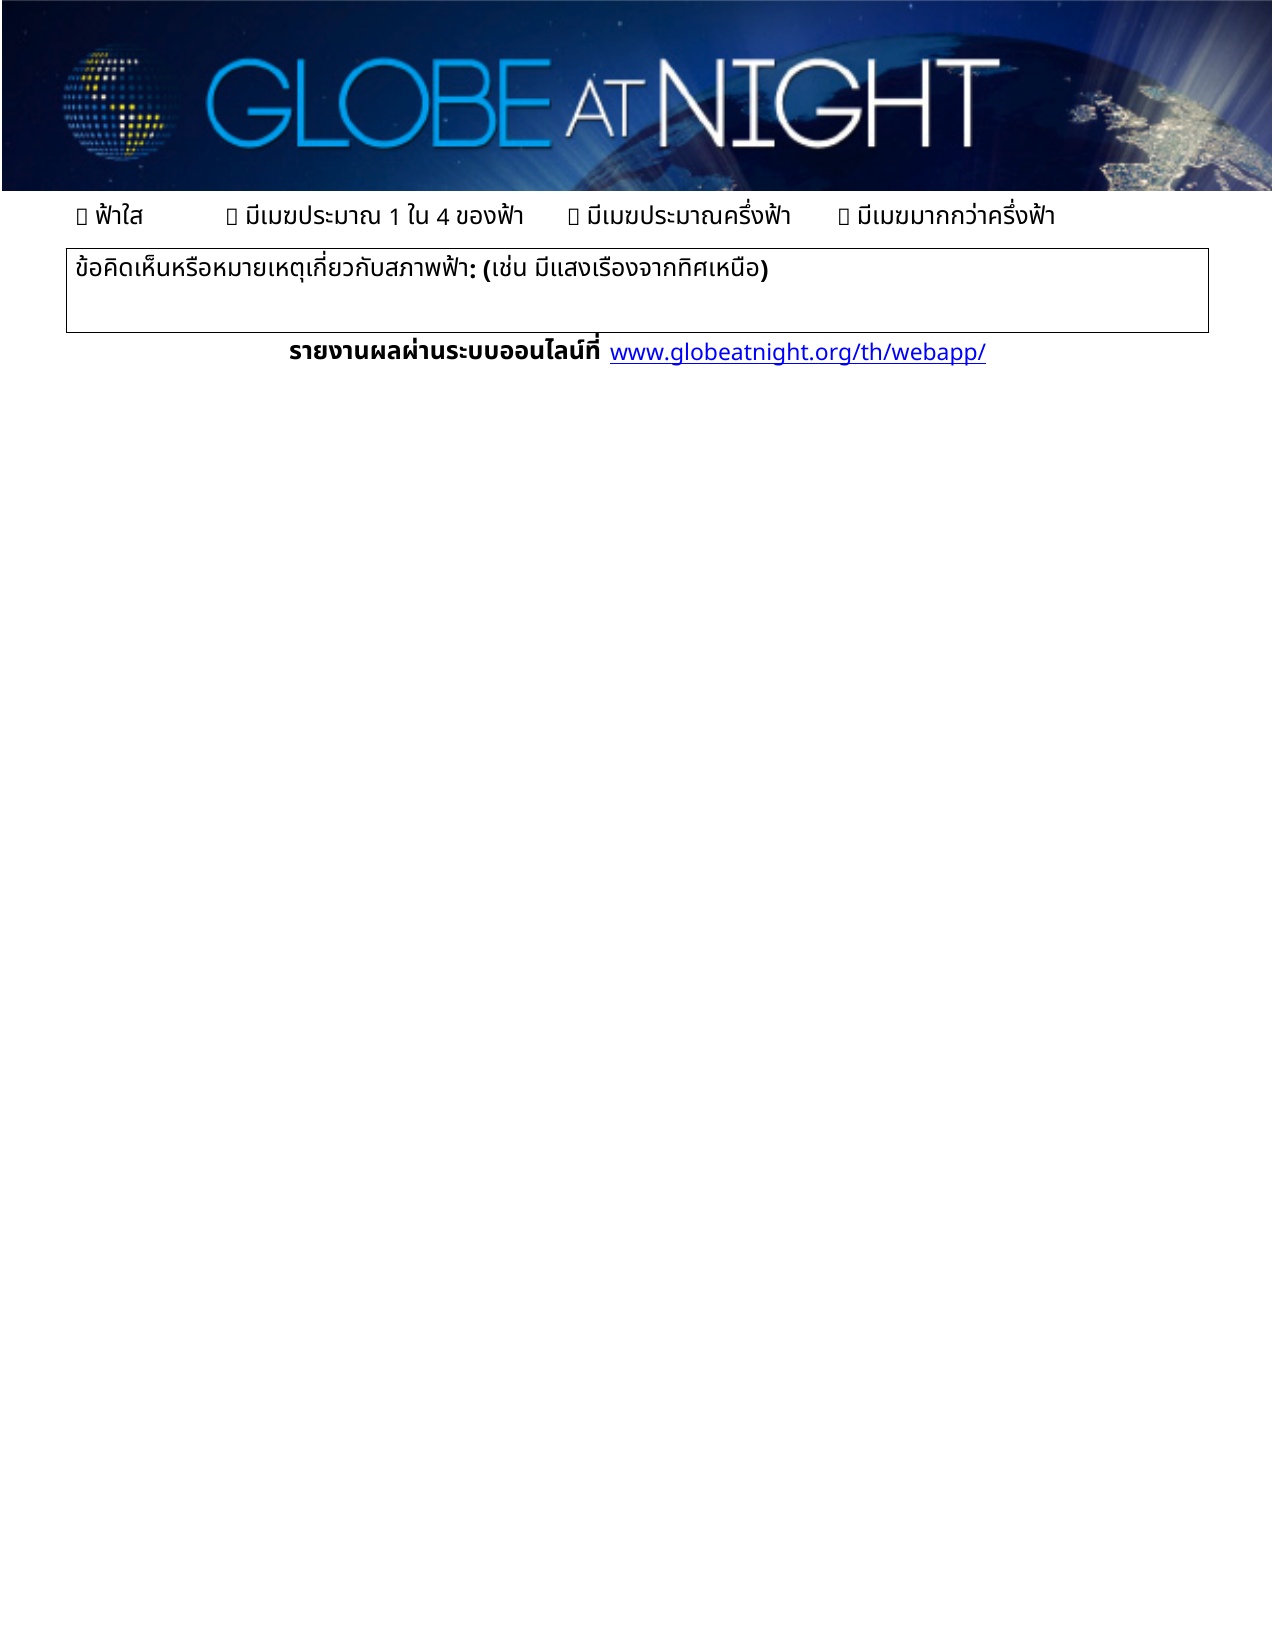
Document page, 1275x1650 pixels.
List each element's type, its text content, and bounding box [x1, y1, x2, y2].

text ข้อคิดเห็นหรือหมายเหตุเกี่ยวกับสภาพฟ้า: (เช่น มีแสงเรืองจากทิศเหนือ) [67, 249, 1208, 287]
text รายงานผลผ่านระบบออนไลน์ที่ www.globeatnight.org/th/webapp/ [75, 333, 1200, 371]
text  ฟ้าใส  มีเมฆประมาณ 1 ใน 4 ของฟ้า  มีเมฆประมาณครึ่งฟ้า  มีเมฆมากกว่าครึ่งฟ้า [75, 191, 1200, 236]
